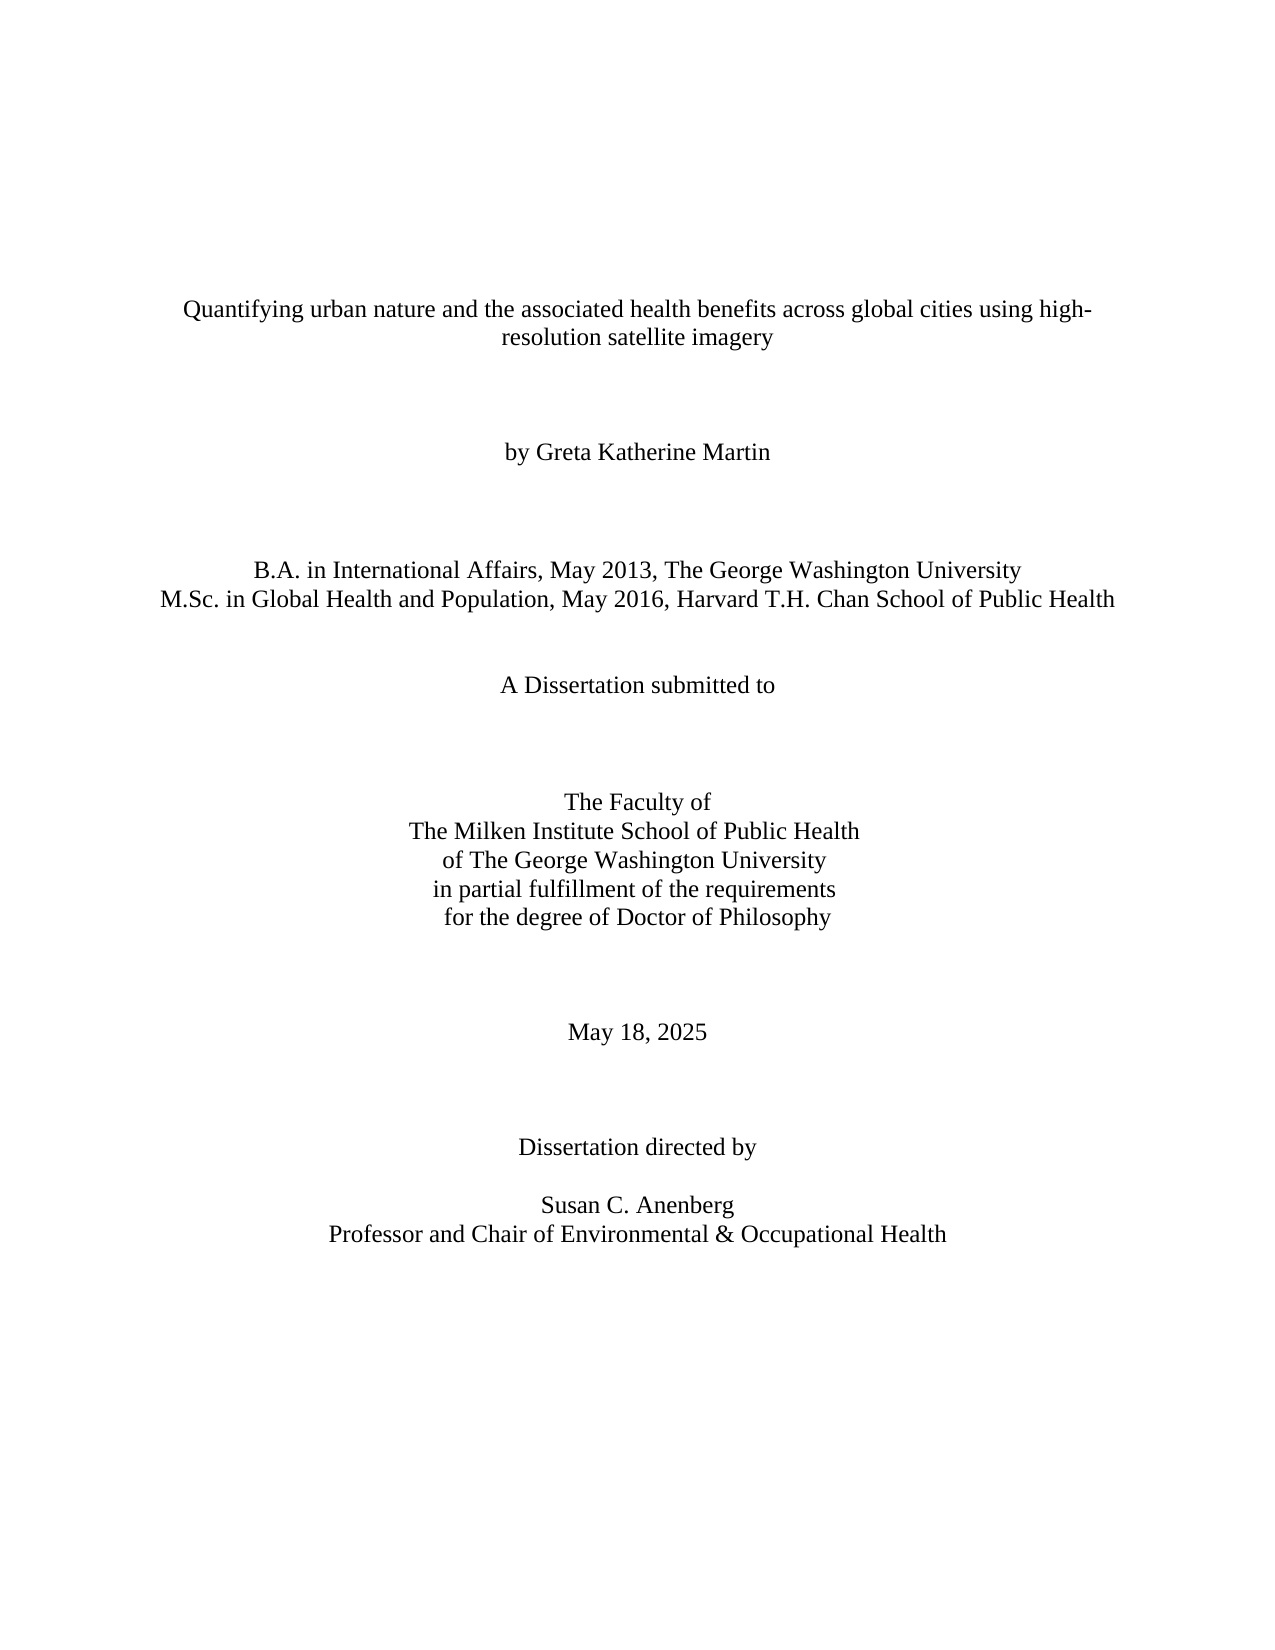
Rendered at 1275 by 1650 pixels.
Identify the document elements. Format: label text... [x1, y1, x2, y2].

text May 18, 2025 [150, 989, 1125, 1046]
text Quantifying urban nature and the associated health benefits across global cities using high-resolution satellite imagery [150, 294, 1125, 351]
text The Faculty of The Milken Institute School of Public Health of The George Washington University in partial fulfillment of the requirements for the degree of Doctor of Philosophy [150, 759, 1125, 931]
text by Greta Katherine Martin [150, 437, 1125, 497]
text B.A. in International Affairs, May 2013, The George Washington University M.Sc. in Global Health and Population, May 2016, Harvard T.H. Chan School of Public Health [150, 526, 1125, 612]
text Dissertation directed by Susan C. Anenberg Professor and Chair of Environmental & Occupational Health [150, 1132, 1125, 1247]
text A Dissertation submitted to [150, 670, 1125, 730]
